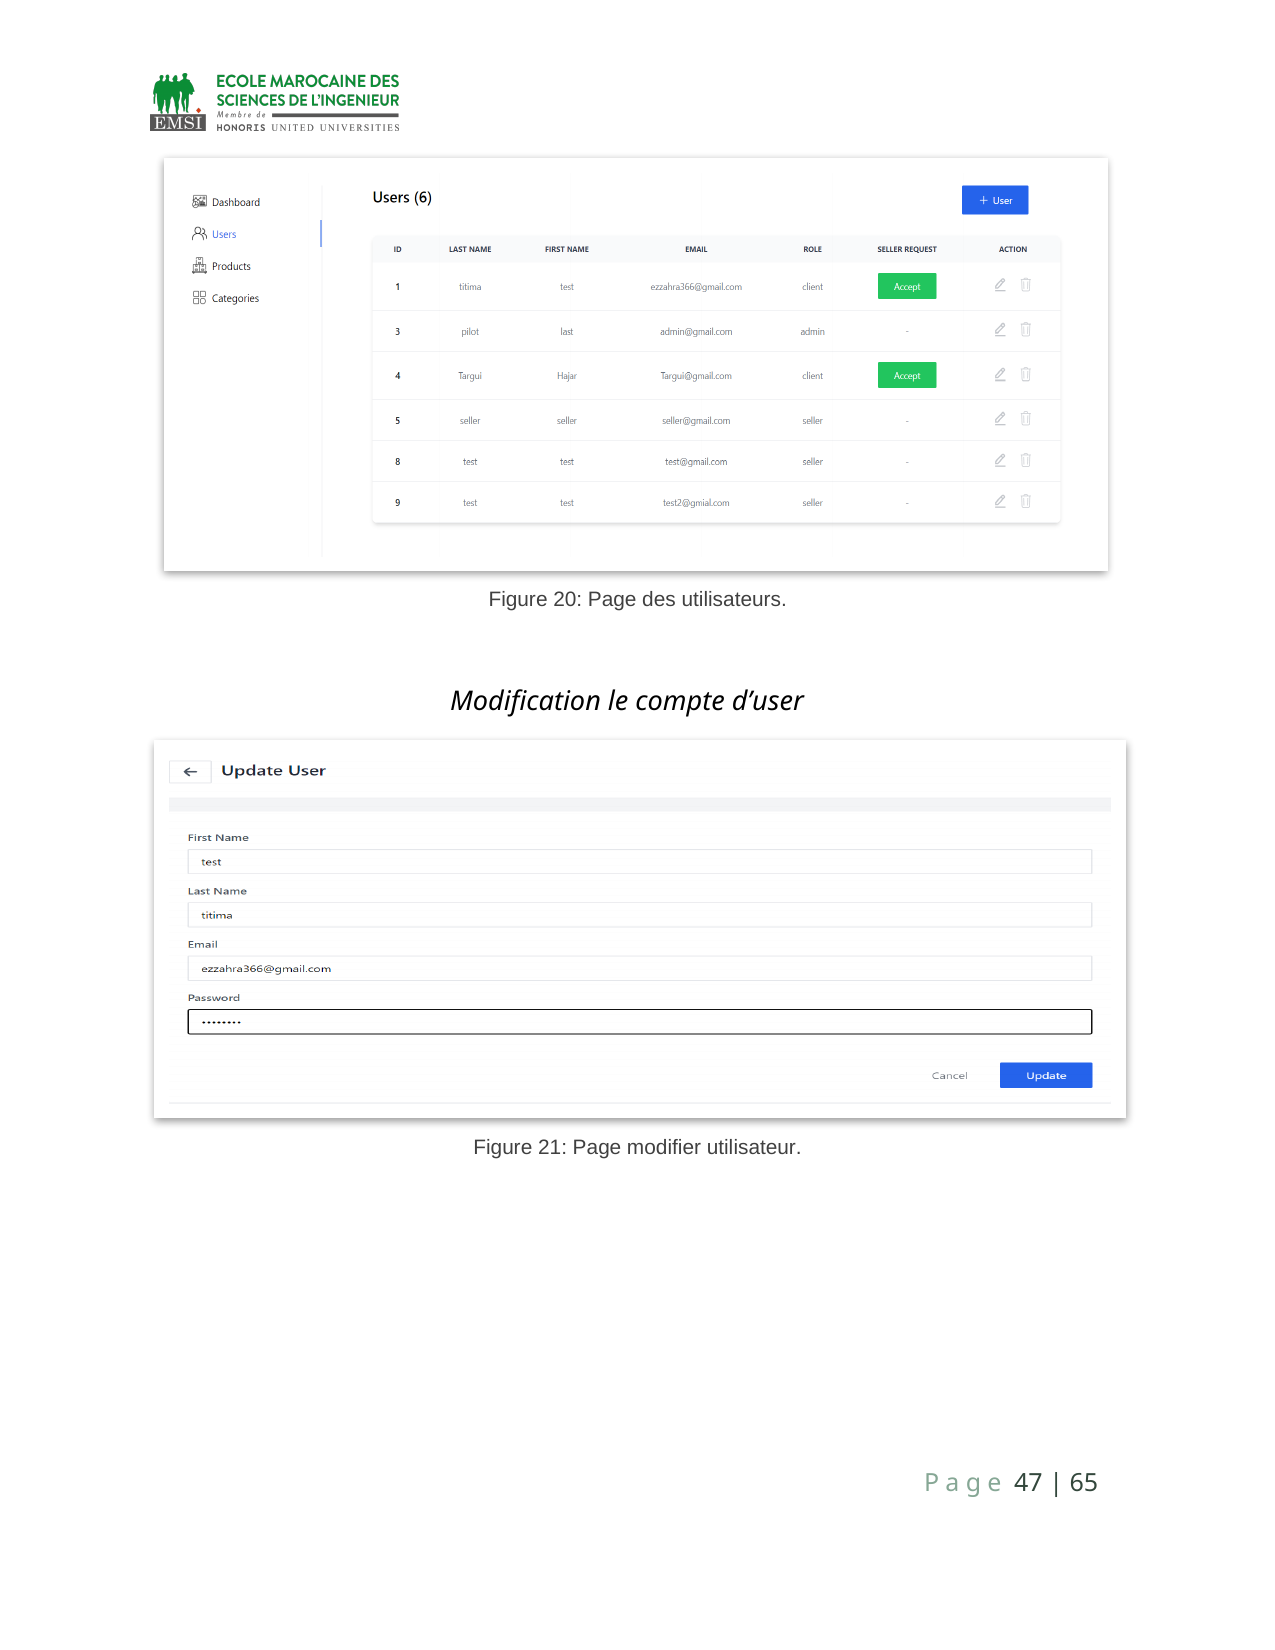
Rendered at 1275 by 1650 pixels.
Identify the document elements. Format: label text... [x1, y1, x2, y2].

text Figure 21: Page modifier utilisateur. [150, 1134, 1125, 1158]
text Figure 20: Page des utilisateurs. [150, 586, 1125, 610]
subtitle Modification le compte d’user [375, 681, 1125, 718]
picture [169, 755, 1111, 1104]
picture [150, 73, 399, 131]
picture [178, 173, 1093, 557]
